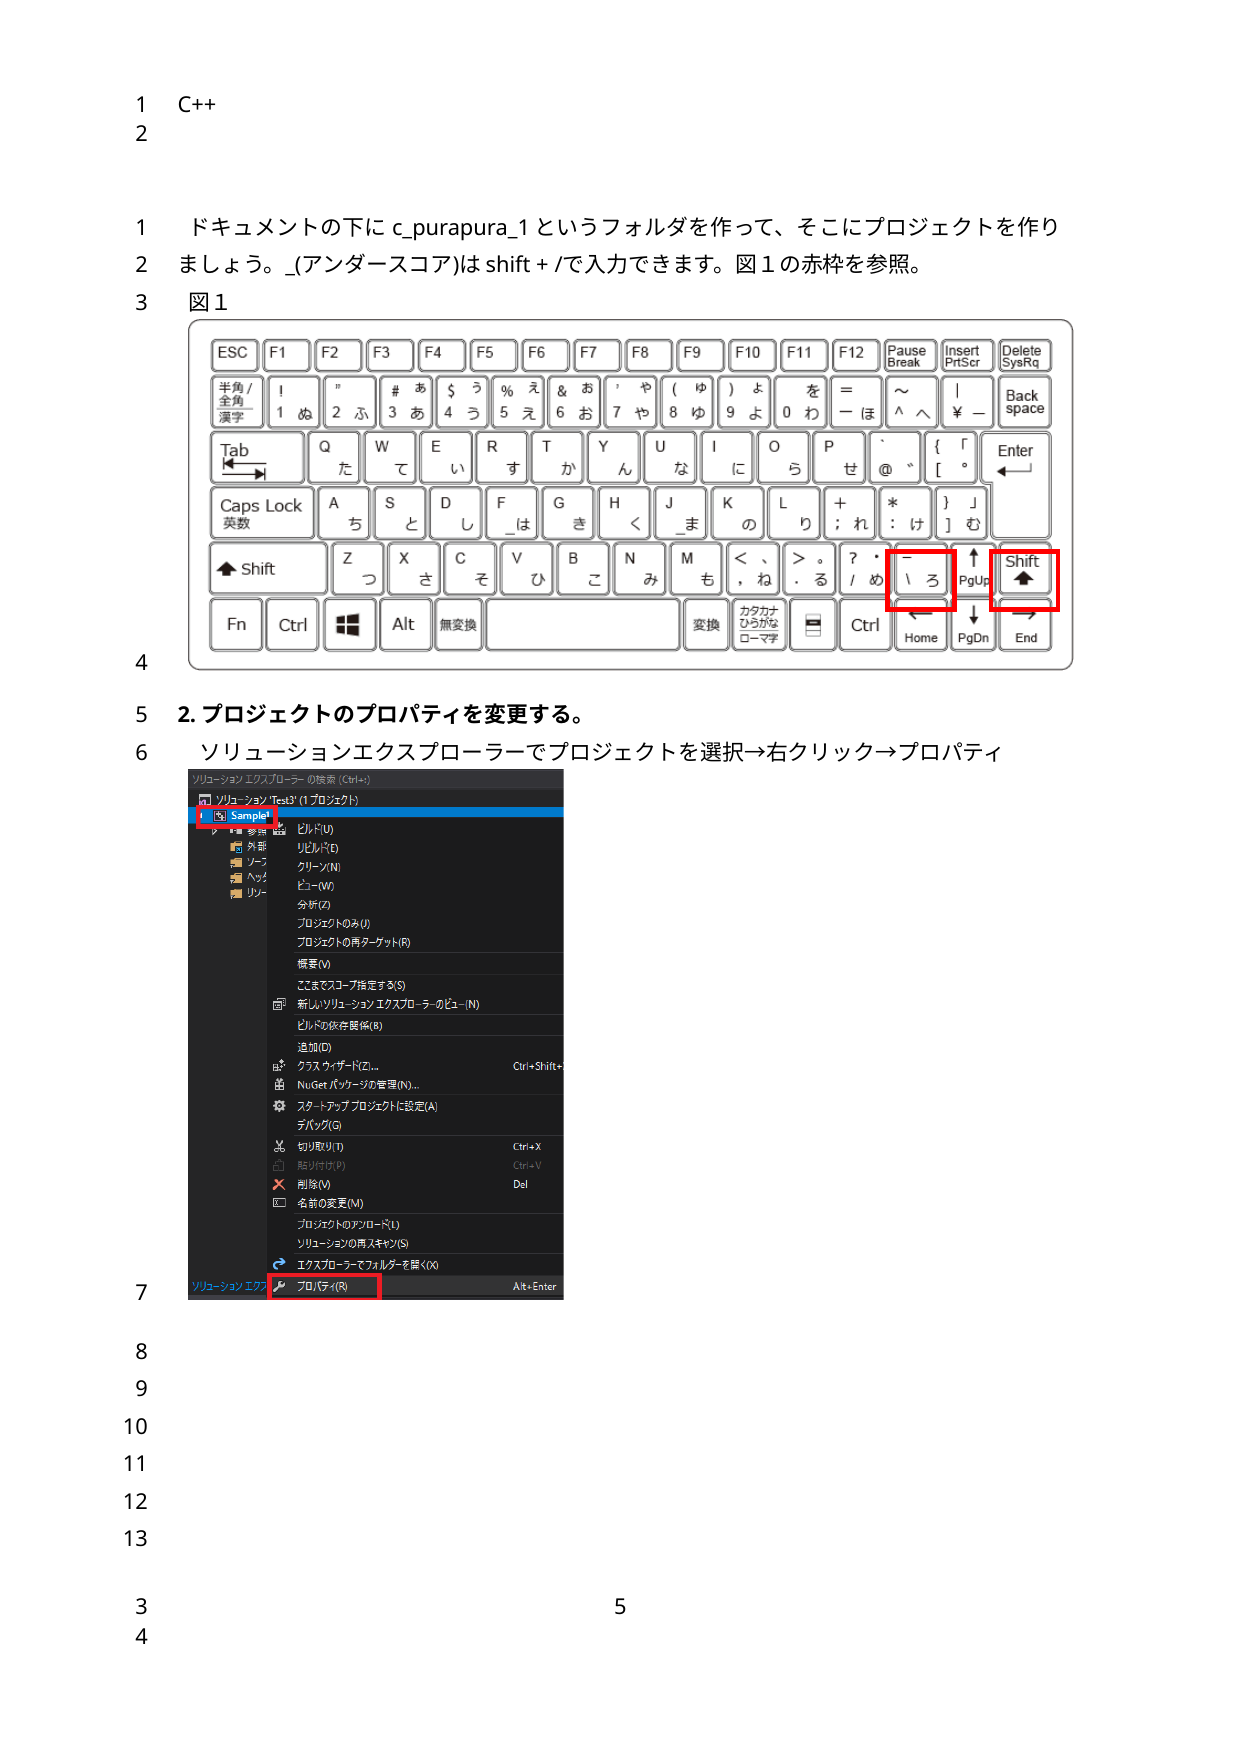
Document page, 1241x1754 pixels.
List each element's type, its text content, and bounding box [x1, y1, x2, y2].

text 図１ [177, 282, 1063, 319]
picture [188, 319, 1074, 671]
text ソリューションエクスプローラーでプロジェクトを選択→右クリック→プロパティ [177, 732, 1063, 769]
text ドキュメントの下にc_purapura_1というフォルダを作って、そこにプロジェクトを作りましょう。_(アンダースコア)はshift + /で入力できます。図１の赤枠を参照。 [177, 207, 1063, 282]
text 2. プロジェクトのプロパティを変更する。 [177, 694, 1063, 732]
picture [188, 769, 564, 1300]
